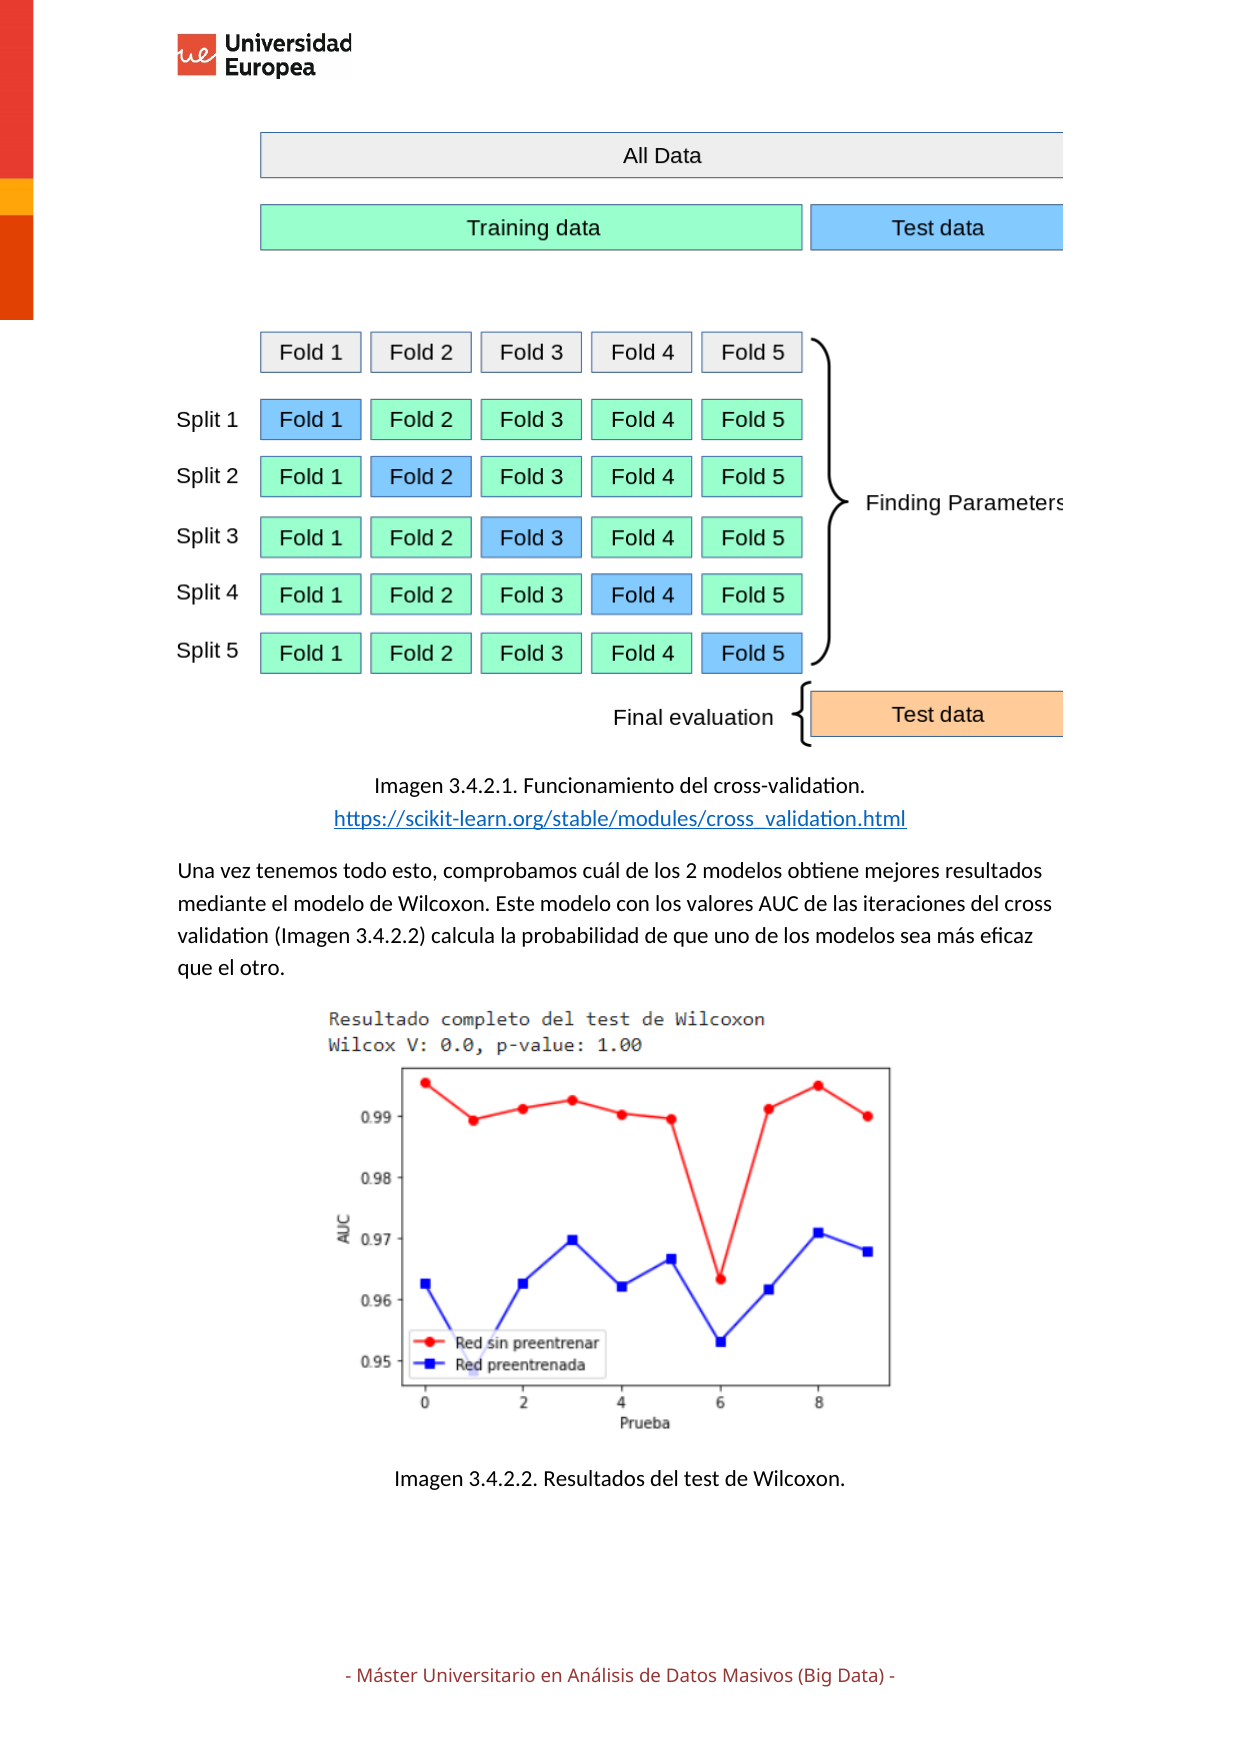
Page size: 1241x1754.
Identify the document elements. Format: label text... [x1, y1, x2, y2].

picture [325, 1006, 915, 1439]
picture [177, 132, 1063, 747]
picture [0, 0, 34, 320]
text Imagen 3.4.2.2. Resultados del test de Wilcoxon. [177, 1464, 1063, 1492]
text Imagen 3.4.2.1. Funcionamiento del cross-validation. https://scikit-learn.org/stable/modules/cross_validation.html [177, 771, 1063, 832]
text Una vez tenemos todo esto, comprobamos cuál de los 2 modelos obtiene mejores resultados mediante el modelo de Wilcoxon. Este modelo con los valores AUC de las iteraciones del cross validation (Imagen 3.4.2.2) calcula la probabilidad de que uno de los modelos sea más eficaz que el otro. [177, 857, 1063, 981]
picture [177, 33, 352, 79]
